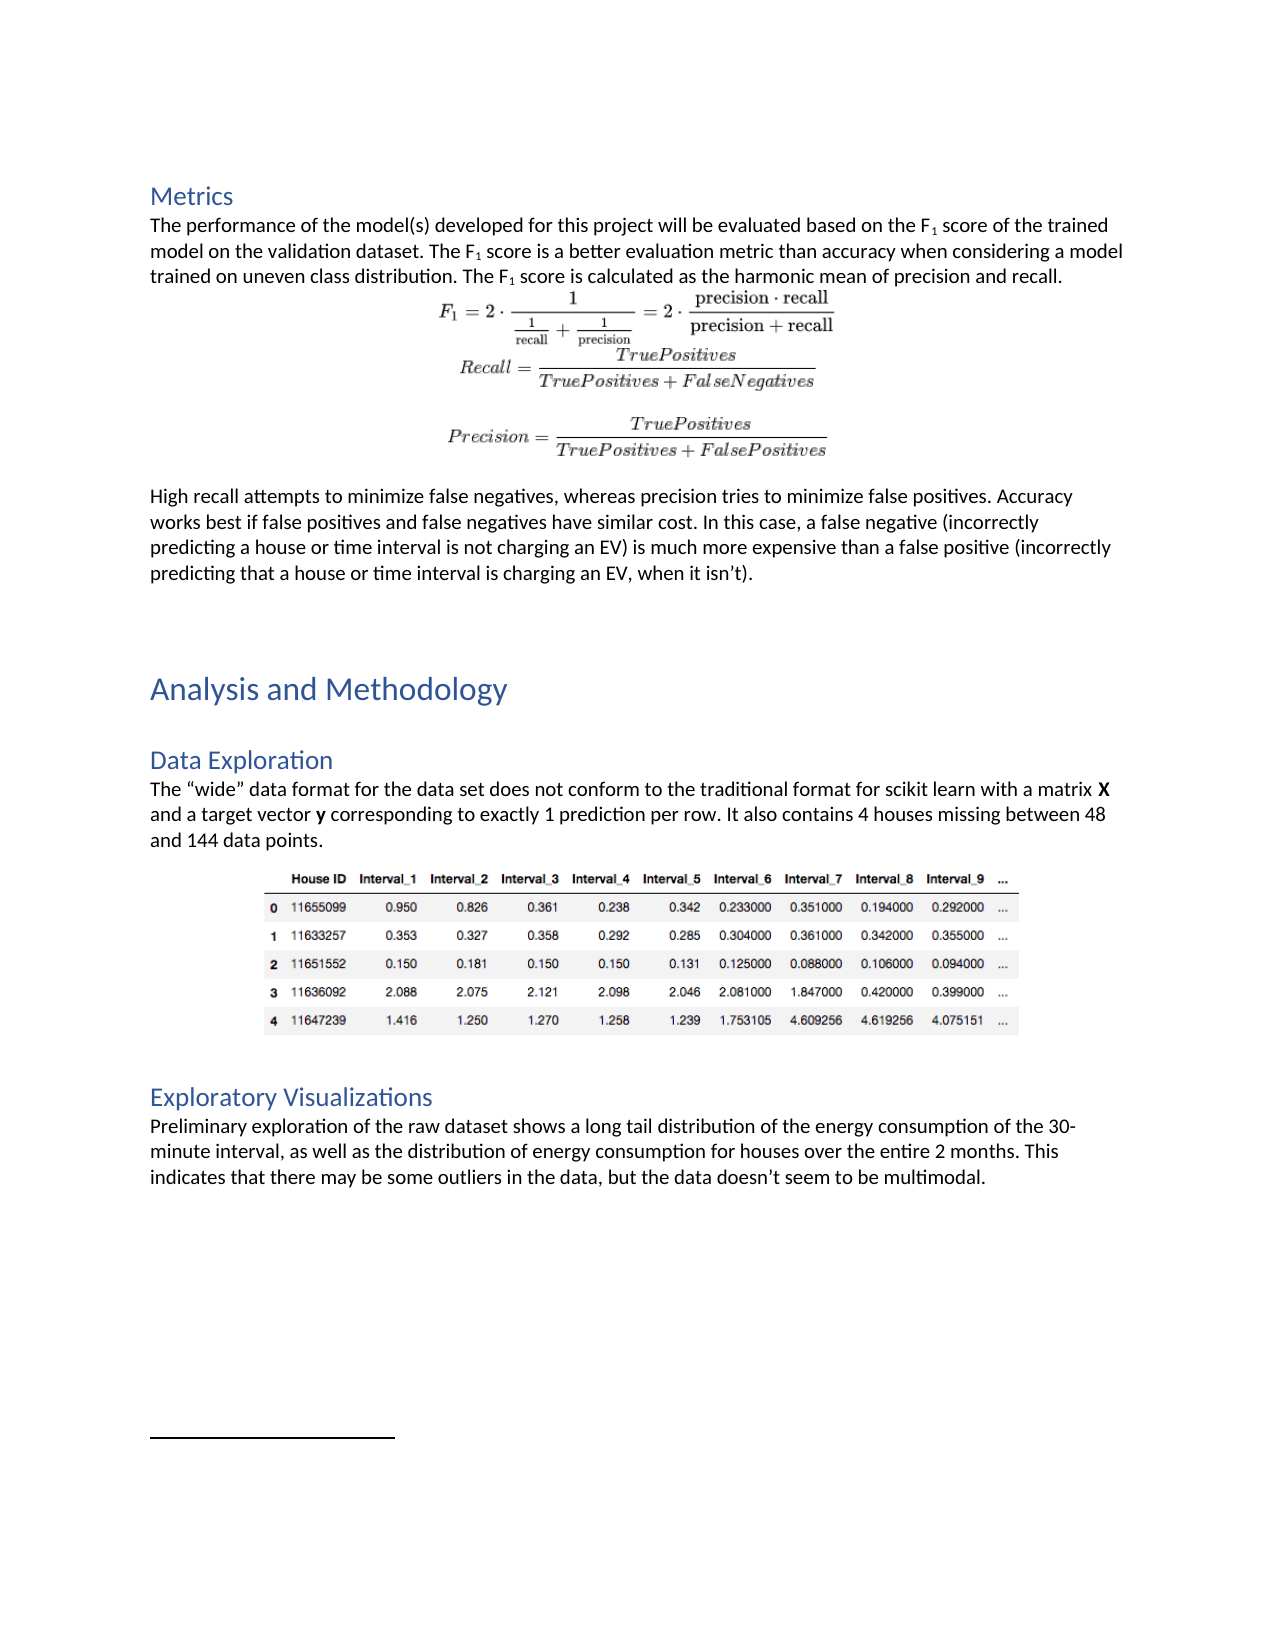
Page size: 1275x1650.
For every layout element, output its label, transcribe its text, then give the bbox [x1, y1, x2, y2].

picture [256, 852, 1019, 1046]
subtitle Exploratory Visualizations [150, 1080, 1125, 1113]
picture [447, 416, 828, 458]
text High recall attempts to minimize false negatives, whereas precision tries to minimize false positives. Accuracy works best if false positives and false negatives have similar cost. In this case, a false negative (incorrectly predicting a house or time interval is not charging an EV) is much more expensive than a false positive (incorrectly predicting that a house or time interval is charging an EV, when it isn’t). [150, 483, 1125, 585]
subtitle Data Exploration [150, 743, 1125, 776]
text The performance of the model(s) developed for this project will be evaluated based on the F1 score of the trained model on the validation dataset. The F1 score is a better evaluation metric than accuracy when considering a model trained on uneven class distribution. The F1 score is calculated as the harmonic mean of precision and recall. [150, 213, 1125, 289]
text Preliminary exploration of the raw dataset shows a long tail distribution of the energy consumption of the 30-minute interval, as well as the distribution of energy consumption for houses over the entire 2 months. This indicates that there may be some outliers in the data, but the data doesn’t seem to be multimodal. [150, 1113, 1125, 1189]
subtitle Metrics [150, 179, 1125, 213]
picture [437, 288, 838, 391]
text The “wide” data format for the data set does not conform to the traditional format for scikit learn with a matrix X and a target vector y corresponding to exactly 1 prediction per row. It also contains 4 houses missing between 48 and 144 data points. [150, 776, 1125, 852]
subtitle Analysis and Methodology [150, 668, 1125, 708]
